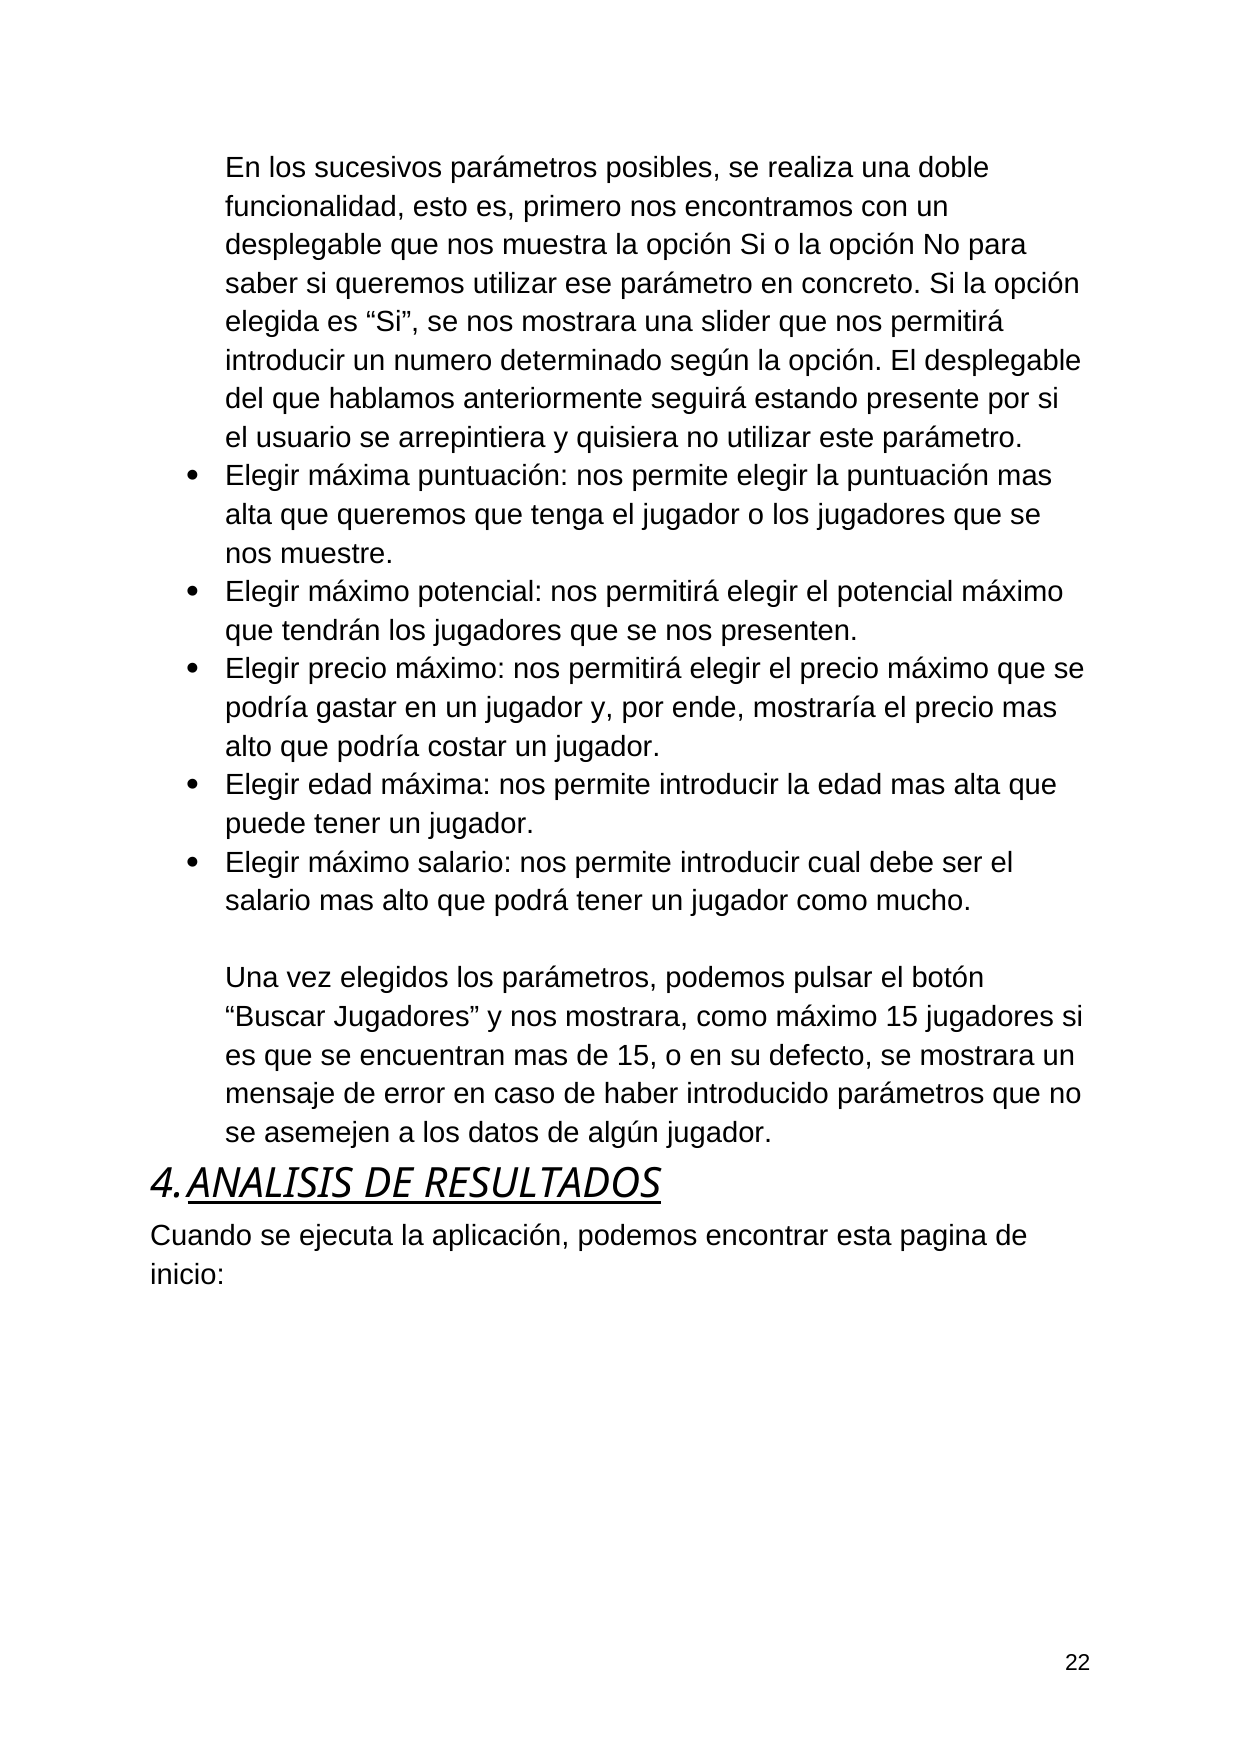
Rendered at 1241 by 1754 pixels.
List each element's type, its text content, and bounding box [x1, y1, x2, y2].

text Cuando se ejecuta la aplicación, podemos encontrar esta pagina de inicio: [150, 1218, 1090, 1290]
list Elegir edad máxima: nos permite introducir la edad mas alta que puede tener un jugador. [187, 767, 1090, 839]
list Elegir máximo salario: nos permite introducir cual debe ser el salario mas alto que podrá tener un jugador como mucho. [187, 844, 1090, 917]
list En los sucesivos parámetros posibles, se realiza una doble funcionalidad, esto es, primero nos encontramos con un desplegable que nos muestra la opción Si o la opción No para saber si queremos utilizar ese parámetro en concreto. Si la opción elegida es “Si”, se nos mostrara una slider que nos permitirá introducir un numero determinado según la opción. El desplegable del que hablamos anteriormente seguirá estando presente por si el usuario se arrepintiera y quisiera no utilizar este parámetro. [225, 150, 1090, 453]
list ANALISIS DE RESULTADOS [150, 1153, 1090, 1210]
list Elegir máximo potencial: nos permitirá elegir el potencial máximo que tendrán los jugadores que se nos presenten. [187, 574, 1090, 646]
list Elegir precio máximo: nos permitirá elegir el precio máximo que se podría gastar en un jugador y, por ende, mostraría el precio mas alto que podría costar un jugador. [187, 651, 1090, 762]
list Una vez elegidos los parámetros, podemos pulsar el botón “Buscar Jugadores” y nos mostrara, como máximo 15 jugadores si es que se encuentran mas de 15, o en su defecto, se mostrara un mensaje de error en caso de haber introducido parámetros que no se asemejen a los datos de algún jugador. [225, 960, 1090, 1148]
list Elegir máxima puntuación: nos permite elegir la puntuación mas alta que queremos que tenga el jugador o los jugadores que se nos muestre. [187, 458, 1090, 569]
